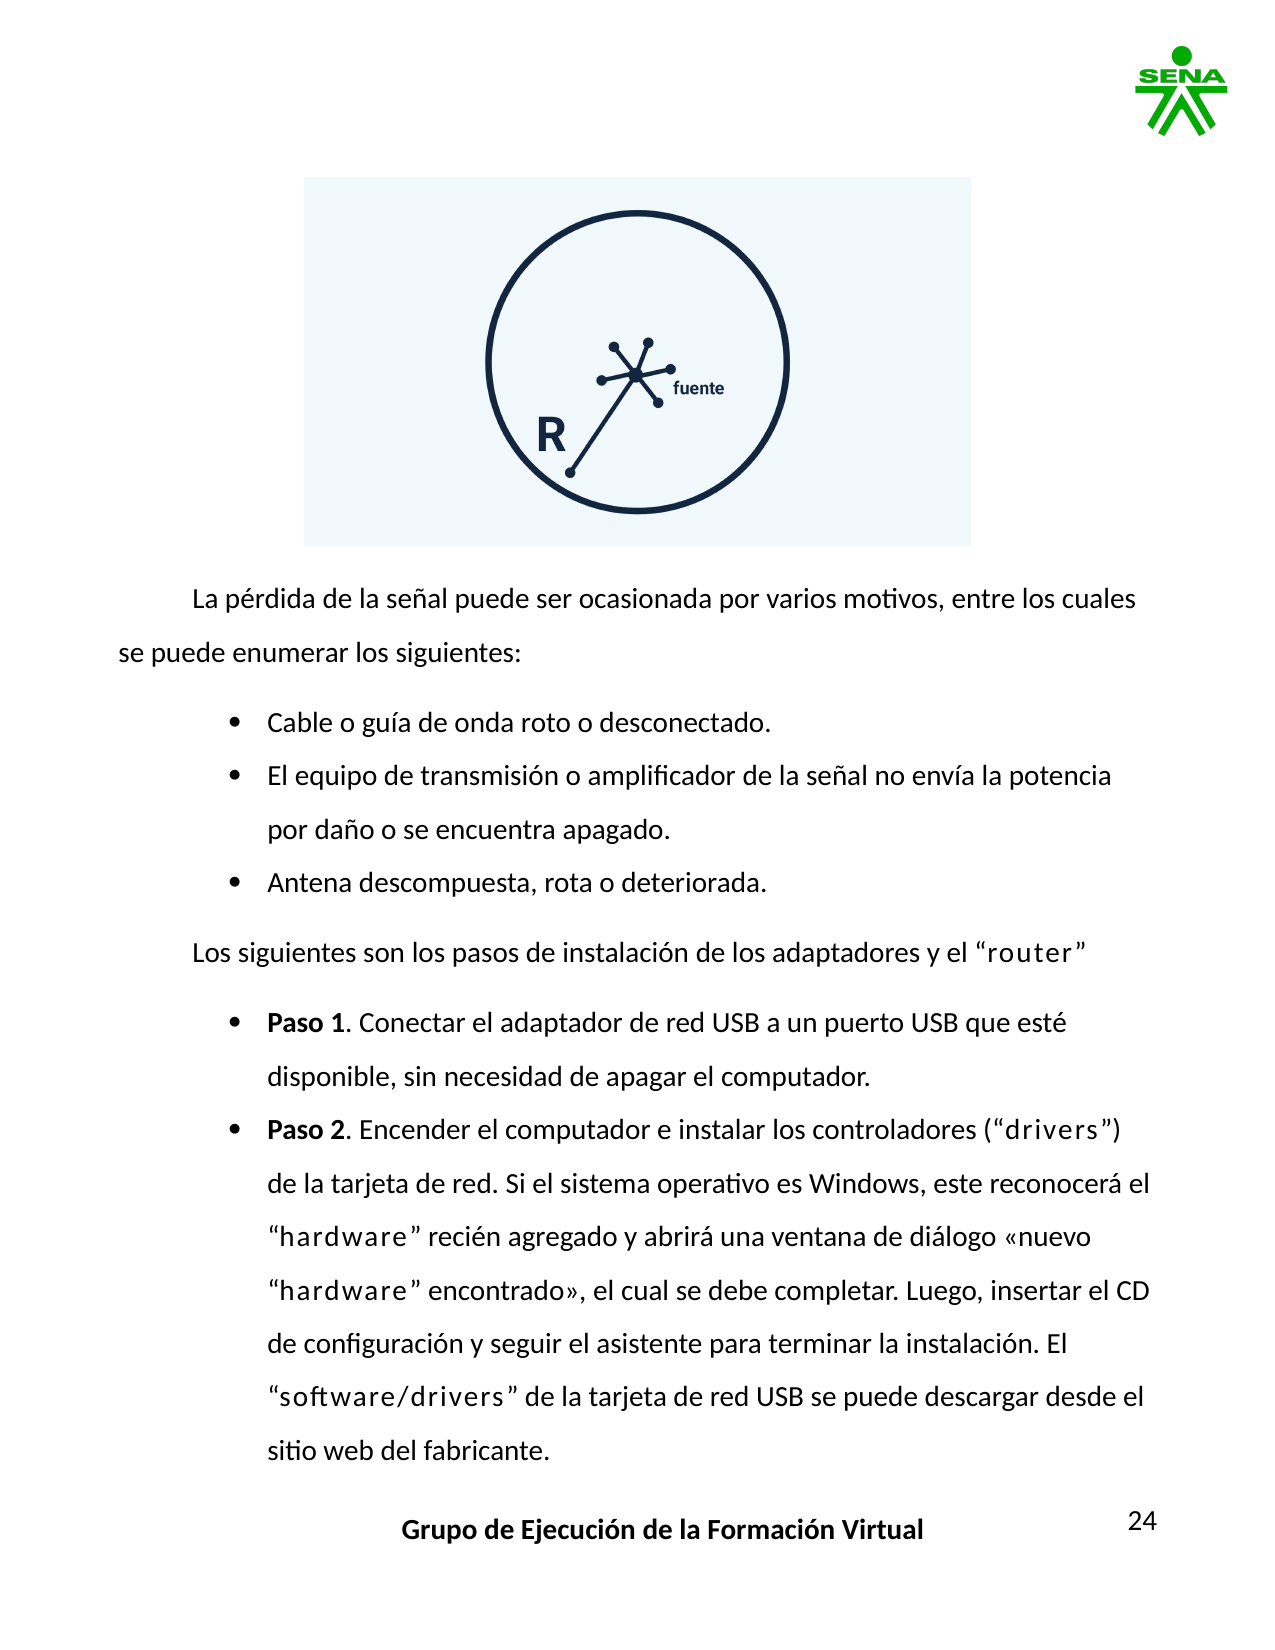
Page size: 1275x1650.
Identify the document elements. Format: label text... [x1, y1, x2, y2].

picture [1135, 46, 1228, 136]
text Los siguientes son los pasos de instalación de los adaptadores y el “router” [118, 934, 1157, 970]
list Paso 2. Encender el computador e instalar los controladores (“drivers”) de la tarjeta de red. Si el sistema operativo es Windows, este reconocerá el “hardware” recién agregado y abrirá una ventana de diálogo «nuevo “hardware” encontrado», el cual se debe completar. Luego, insertar el CD de configuración y seguir el asistente para terminar la instalación. El “software/drivers” de la tarjeta de red USB se puede descargar desde el sitio web del fabricante. [229, 1111, 1157, 1468]
list Antena descompuesta, rota o deteriorada. [229, 864, 1157, 900]
picture [303, 177, 972, 546]
list Cable o guía de onda roto o desconectado. [229, 704, 1157, 739]
list El equipo de transmisión o amplificador de la señal no envía la potencia por daño o se encuentra apagado. [229, 757, 1157, 846]
text La pérdida de la señal puede ser ocasionada por varios motivos, entre los cuales se puede enumerar los siguientes: [118, 580, 1157, 669]
list Paso 1. Conectar el adaptador de red USB a un puerto USB que esté disponible, sin necesidad de apagar el computador. [229, 1004, 1157, 1093]
